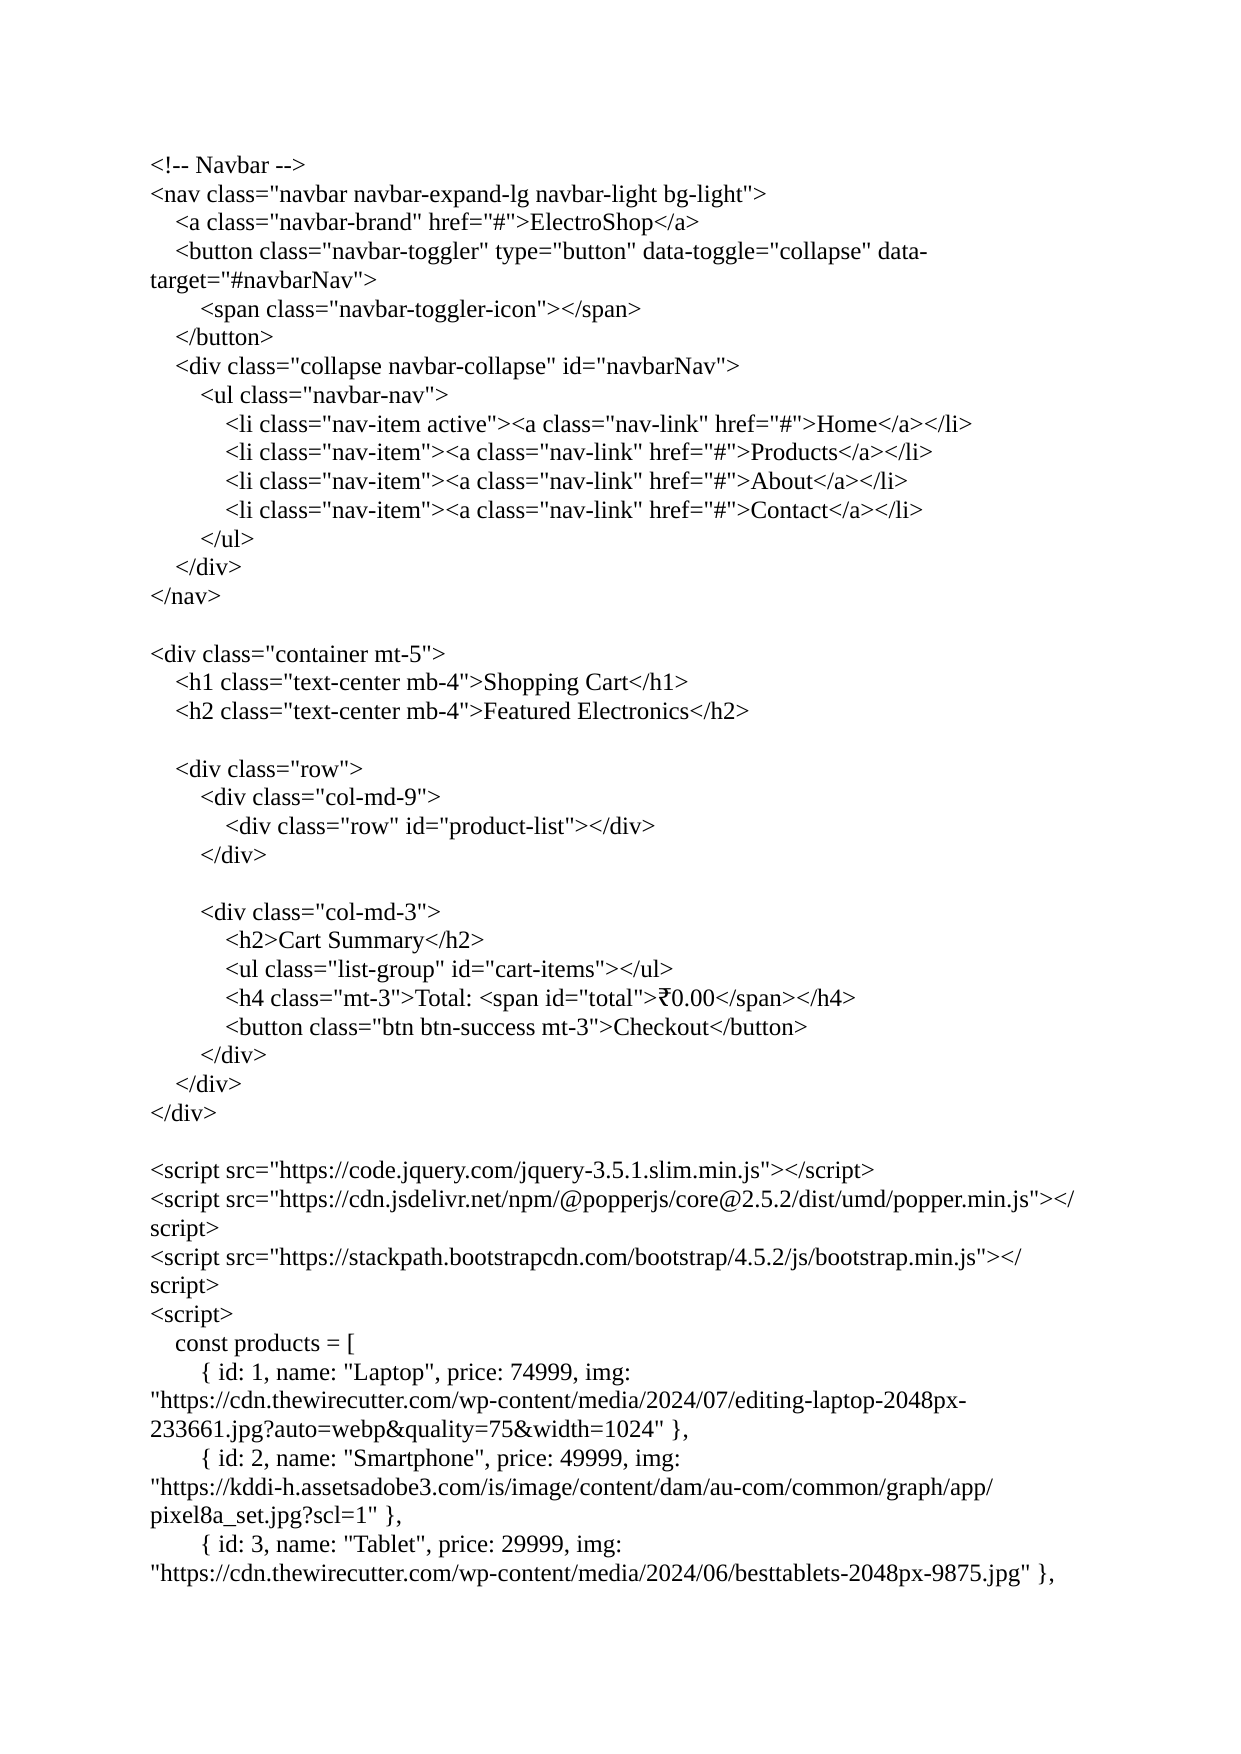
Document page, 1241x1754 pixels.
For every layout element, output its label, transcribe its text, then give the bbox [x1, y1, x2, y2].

text </div> [150, 1041, 1090, 1069]
text <h2 class="text-center mb-4">Featured Electronics</h2> [150, 696, 1090, 725]
text <div class="collapse navbar-collapse" id="navbarNav"> [150, 351, 1090, 380]
text <ul class="list-group" id="cart-items"></ul> [150, 954, 1090, 983]
text <div class="col-md-9"> [150, 782, 1090, 811]
text <li class="nav-item"><a class="nav-link" href="#">About</a></li> [150, 466, 1090, 495]
text { id: 2, name: "Smartphone", price: 49999, img: "https://kddi-h.assetsadobe3.com/is/image/content/dam/au-com/common/graph/app/pixel8a_set.jpg?scl=1" }, [150, 1443, 1090, 1529]
text <h1 class="text-center mb-4">Shopping Cart</h1> [150, 667, 1090, 696]
text <ul class="navbar-nav"> [150, 380, 1090, 409]
text </div> [150, 1098, 1090, 1127]
text <h2>Cart Summary</h2> [150, 926, 1090, 954]
text <!-- Navbar --> [150, 150, 1090, 179]
text <script src="https://stackpath.bootstrapcdn.com/bootstrap/4.5.2/js/bootstrap.min.js"></script> [150, 1242, 1090, 1299]
text <a class="navbar-brand" href="#">ElectroShop</a> [150, 207, 1090, 236]
text </div> [150, 552, 1090, 581]
text </ul> [150, 524, 1090, 552]
text <button class="navbar-toggler" type="button" data-toggle="collapse" data-target="#navbarNav"> [150, 236, 1090, 294]
text <li class="nav-item active"><a class="nav-link" href="#">Home</a></li> [150, 409, 1090, 437]
text </nav> [150, 581, 1090, 610]
text <div class="col-md-3"> [150, 897, 1090, 926]
text <div class="row" id="product-list"></div> [150, 811, 1090, 840]
text { id: 3, name: "Tablet", price: 29999, img: "https://cdn.thewirecutter.com/wp-content/media/2024/06/besttablets-2048px-9875.jpg" }, [150, 1529, 1090, 1587]
text <nav class="navbar navbar-expand-lg navbar-light bg-light"> [150, 179, 1090, 207]
text const products = [ [150, 1328, 1090, 1357]
text <script> [150, 1299, 1090, 1328]
text </div> [150, 840, 1090, 869]
text <script src="https://code.jquery.com/jquery-3.5.1.slim.min.js"></script> [150, 1156, 1090, 1184]
text <span class="navbar-toggler-icon"></span> [150, 294, 1090, 322]
text </div> [150, 1069, 1090, 1098]
text <script src="https://cdn.jsdelivr.net/npm/@popperjs/core@2.5.2/dist/umd/popper.min.js"></script> [150, 1184, 1090, 1242]
text <h4 class="mt-3">Total: <span id="total">₹0.00</span></h4> [150, 983, 1090, 1012]
text <li class="nav-item"><a class="nav-link" href="#">Contact</a></li> [150, 495, 1090, 524]
text { id: 1, name: "Laptop", price: 74999, img: "https://cdn.thewirecutter.com/wp-content/media/2024/07/editing-laptop-2048px-233661.jpg?auto=webp&quality=75&width=1024" }, [150, 1357, 1090, 1443]
text </button> [150, 322, 1090, 351]
text <button class="btn btn-success mt-3">Checkout</button> [150, 1012, 1090, 1041]
text <li class="nav-item"><a class="nav-link" href="#">Products</a></li> [150, 437, 1090, 466]
text <div class="row"> [150, 754, 1090, 782]
text <div class="container mt-5"> [150, 639, 1090, 667]
